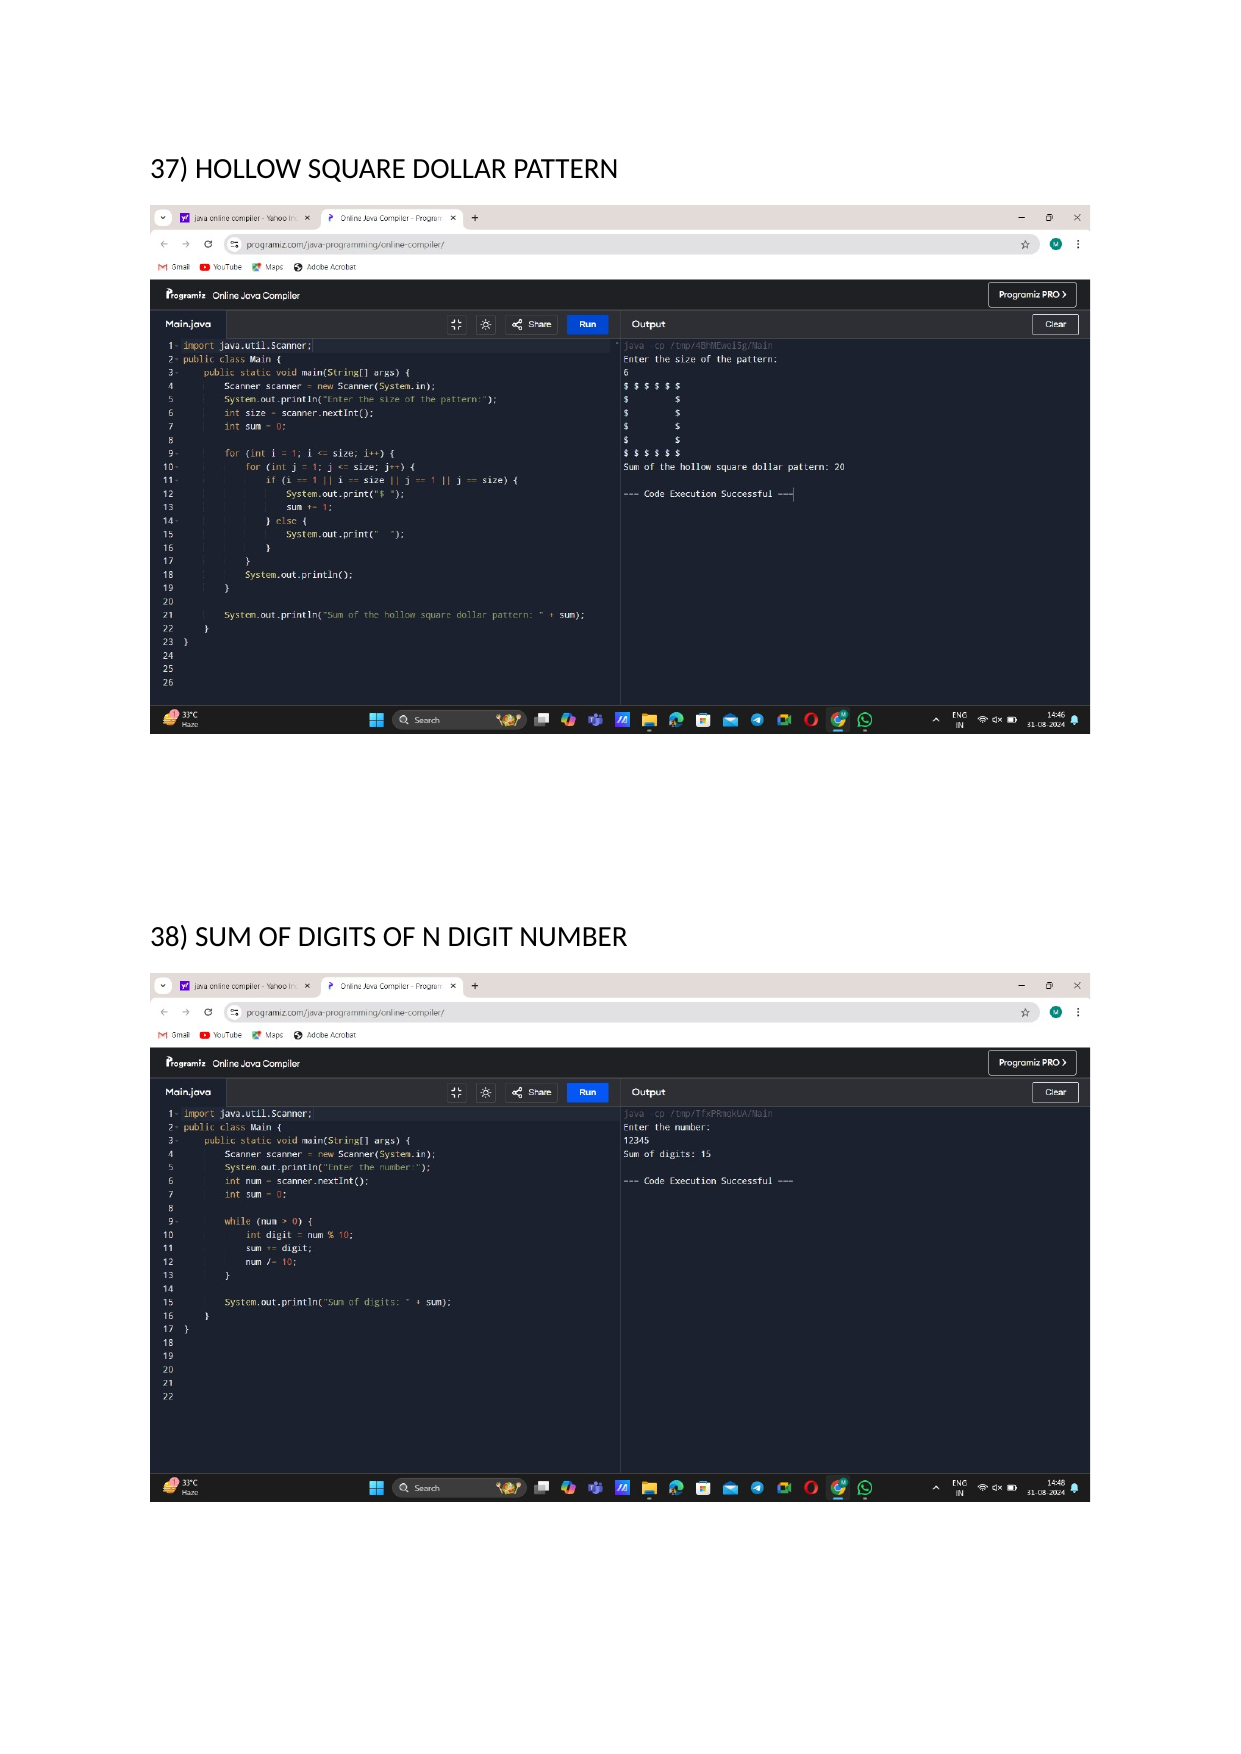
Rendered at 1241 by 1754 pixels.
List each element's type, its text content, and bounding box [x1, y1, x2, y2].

picture [150, 205, 1091, 734]
picture [150, 973, 1091, 1502]
text 38) SUM OF DIGITS OF N DIGIT NUMBER [150, 918, 1090, 954]
text 37) HOLLOW SQUARE DOLLAR PATTERN [150, 150, 1090, 186]
